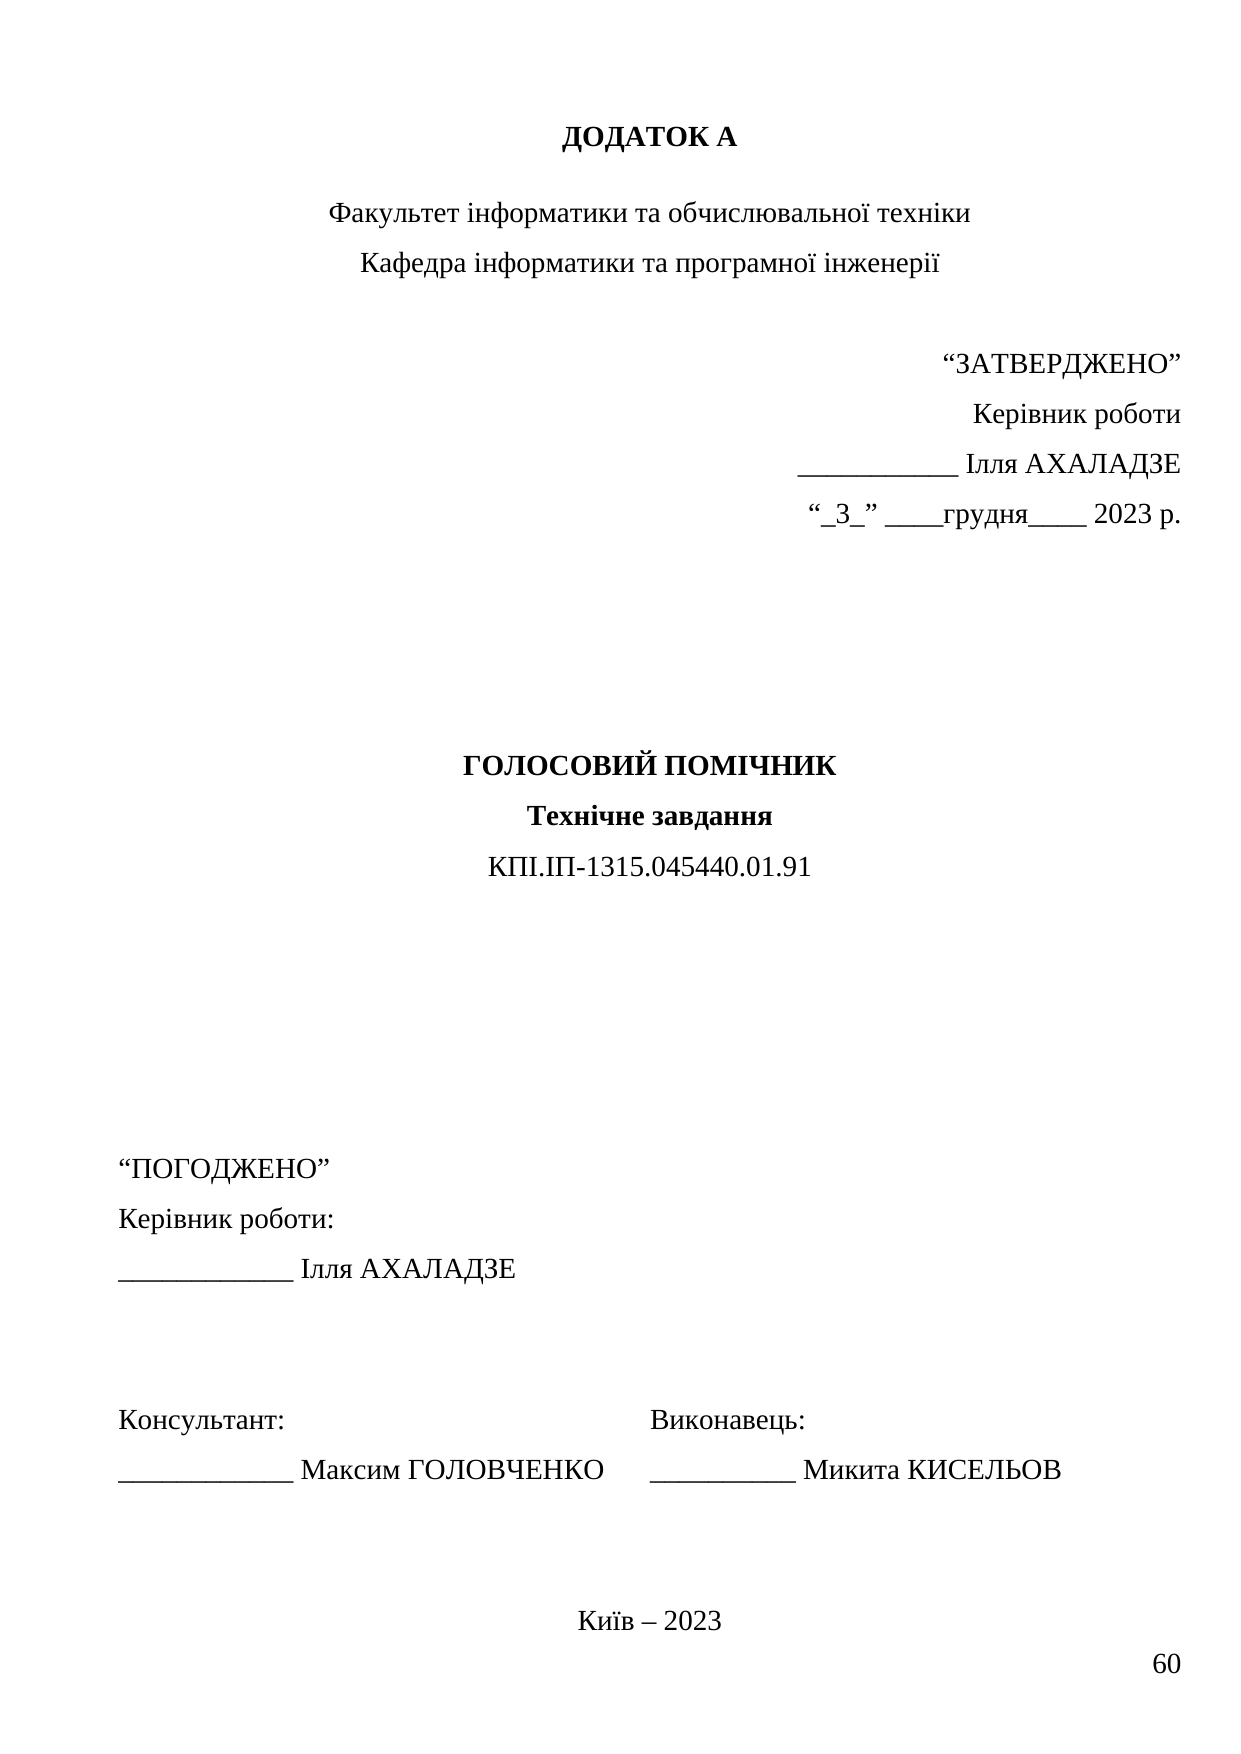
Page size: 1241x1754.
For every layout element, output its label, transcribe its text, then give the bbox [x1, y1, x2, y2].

text ___________ Ілля АХАЛАДЗЕ [650, 446, 1181, 480]
text Керівник роботи: [118, 1201, 1181, 1234]
text Факультет інформатики та обчислювальної техніки [118, 195, 1181, 228]
table_cell __________ Микита КИСЕЛЬОВ [639, 1453, 1170, 1503]
text Керівник роботи [650, 396, 1181, 429]
text Кафедра інформатики та програмної інженерії [118, 245, 1181, 279]
text Київ – 2023 [118, 1603, 1181, 1637]
text “ЗАТВЕРДЖЕНО” [650, 346, 1181, 379]
text ДОДАТОК А [118, 119, 1181, 153]
table_cell ____________ Максим ГОЛОВЧЕНКО [107, 1453, 638, 1503]
text ГОЛОСОВИЙ ПОМІЧНИК [118, 748, 1181, 782]
text ____________ Ілля АХАЛАДЗЕ [118, 1251, 1181, 1285]
text Технічне завдання [118, 798, 1181, 832]
table_header Виконавець: [639, 1402, 1170, 1452]
text КПІ.ІП-1315.045440.01.91 [118, 849, 1181, 882]
text “ПОГОДЖЕНО” [118, 1151, 1181, 1184]
table_header Консультант: [107, 1402, 638, 1452]
text “_3_” ____грудня____ 2023 р. [650, 497, 1181, 530]
